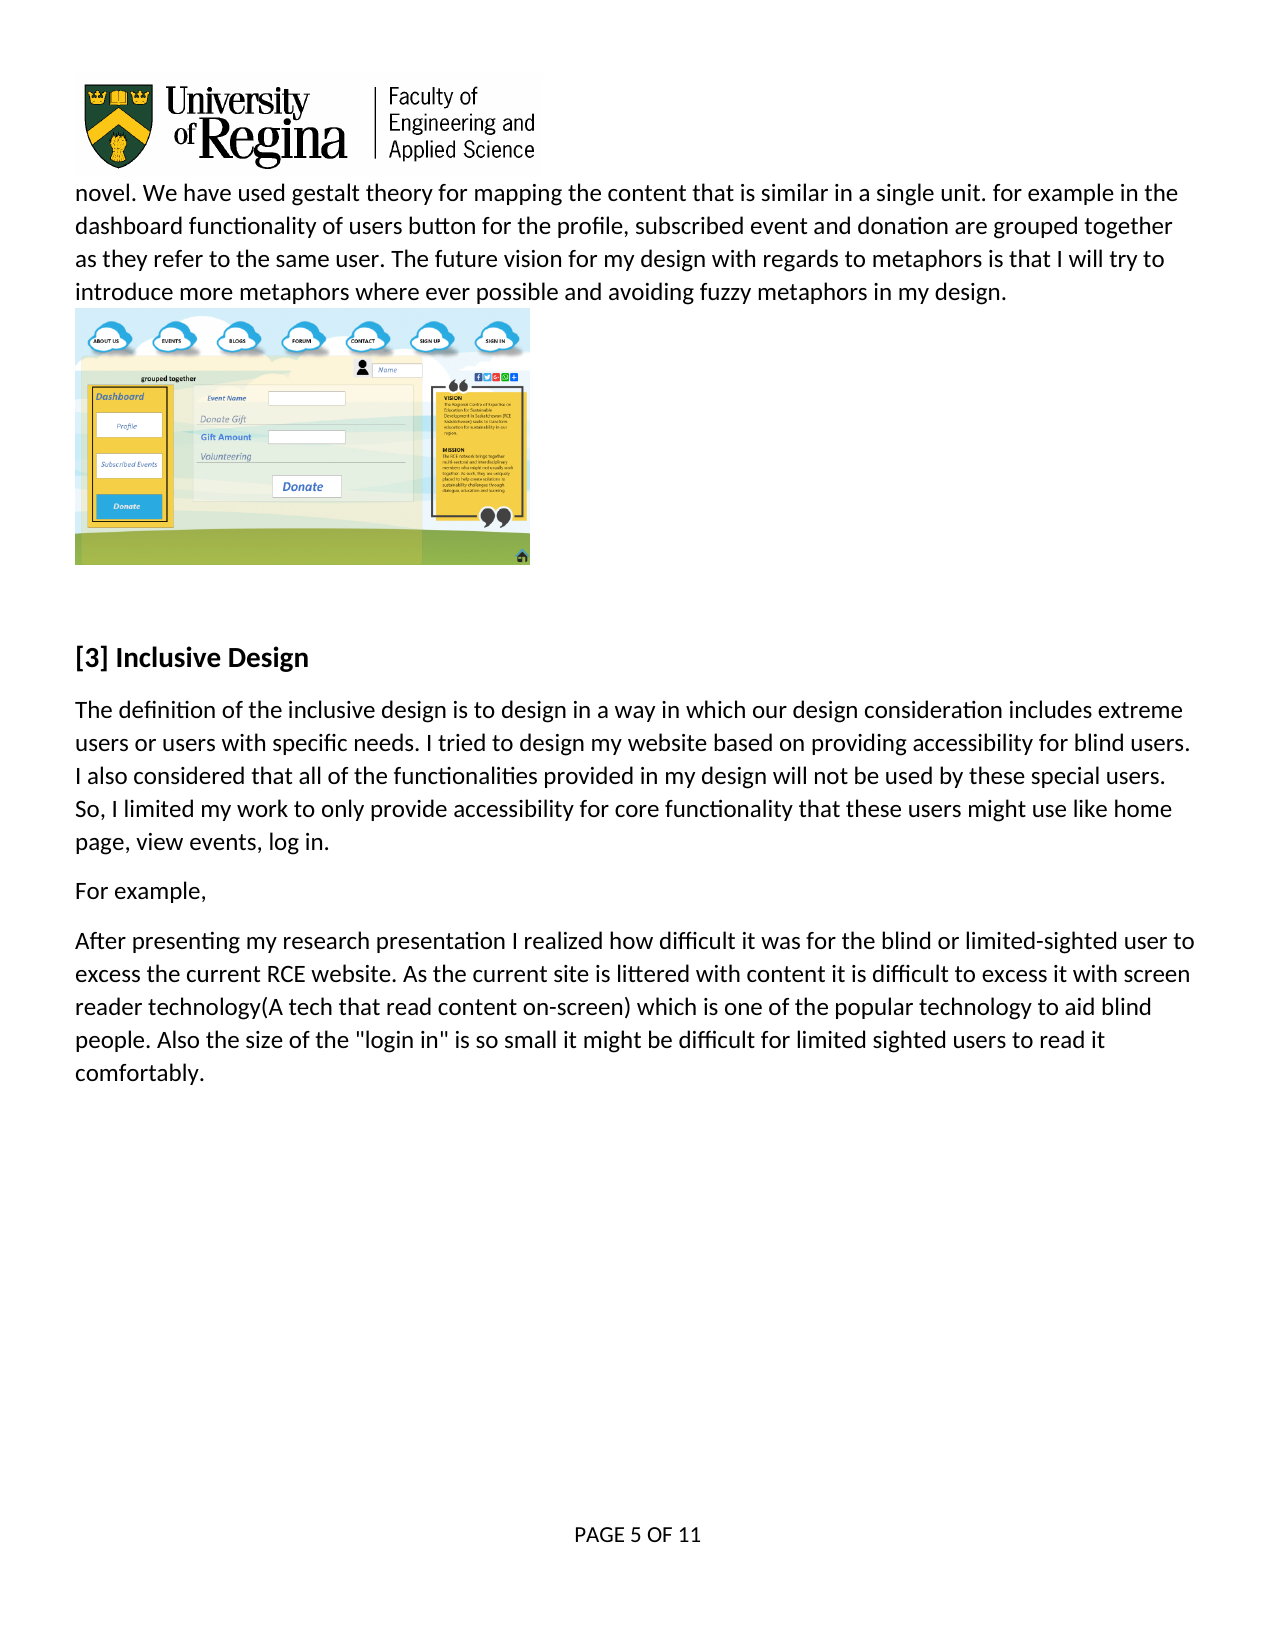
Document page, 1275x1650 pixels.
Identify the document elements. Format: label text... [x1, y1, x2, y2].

picture [75, 308, 530, 565]
picture [75, 73, 543, 177]
text After presenting my research presentation I realized how difficult it was for the blind or limited-sighted user to excess the current RCE website. As the current site is littered with content it is difficult to excess it with screen reader technology(A tech that read content on-screen) which is one of the popular technology to aid blind people. Also the size of the "login in" is so small it might be difficult for limited sighted users to read it comfortably. [75, 925, 1200, 1087]
text [3] Inclusive Design [75, 639, 1200, 675]
text For example, [75, 876, 1200, 906]
text The definition of the inclusive design is to design in a way in which our design consideration includes extreme users or users with specific needs. I tried to design my website based on providing accessibility for blind users. I also considered that all of the functionalities provided in my design will not be used by these special users. So, I limited my work to only provide accessibility for core functionality that these users might use like home page, view events, log in. [75, 694, 1200, 856]
